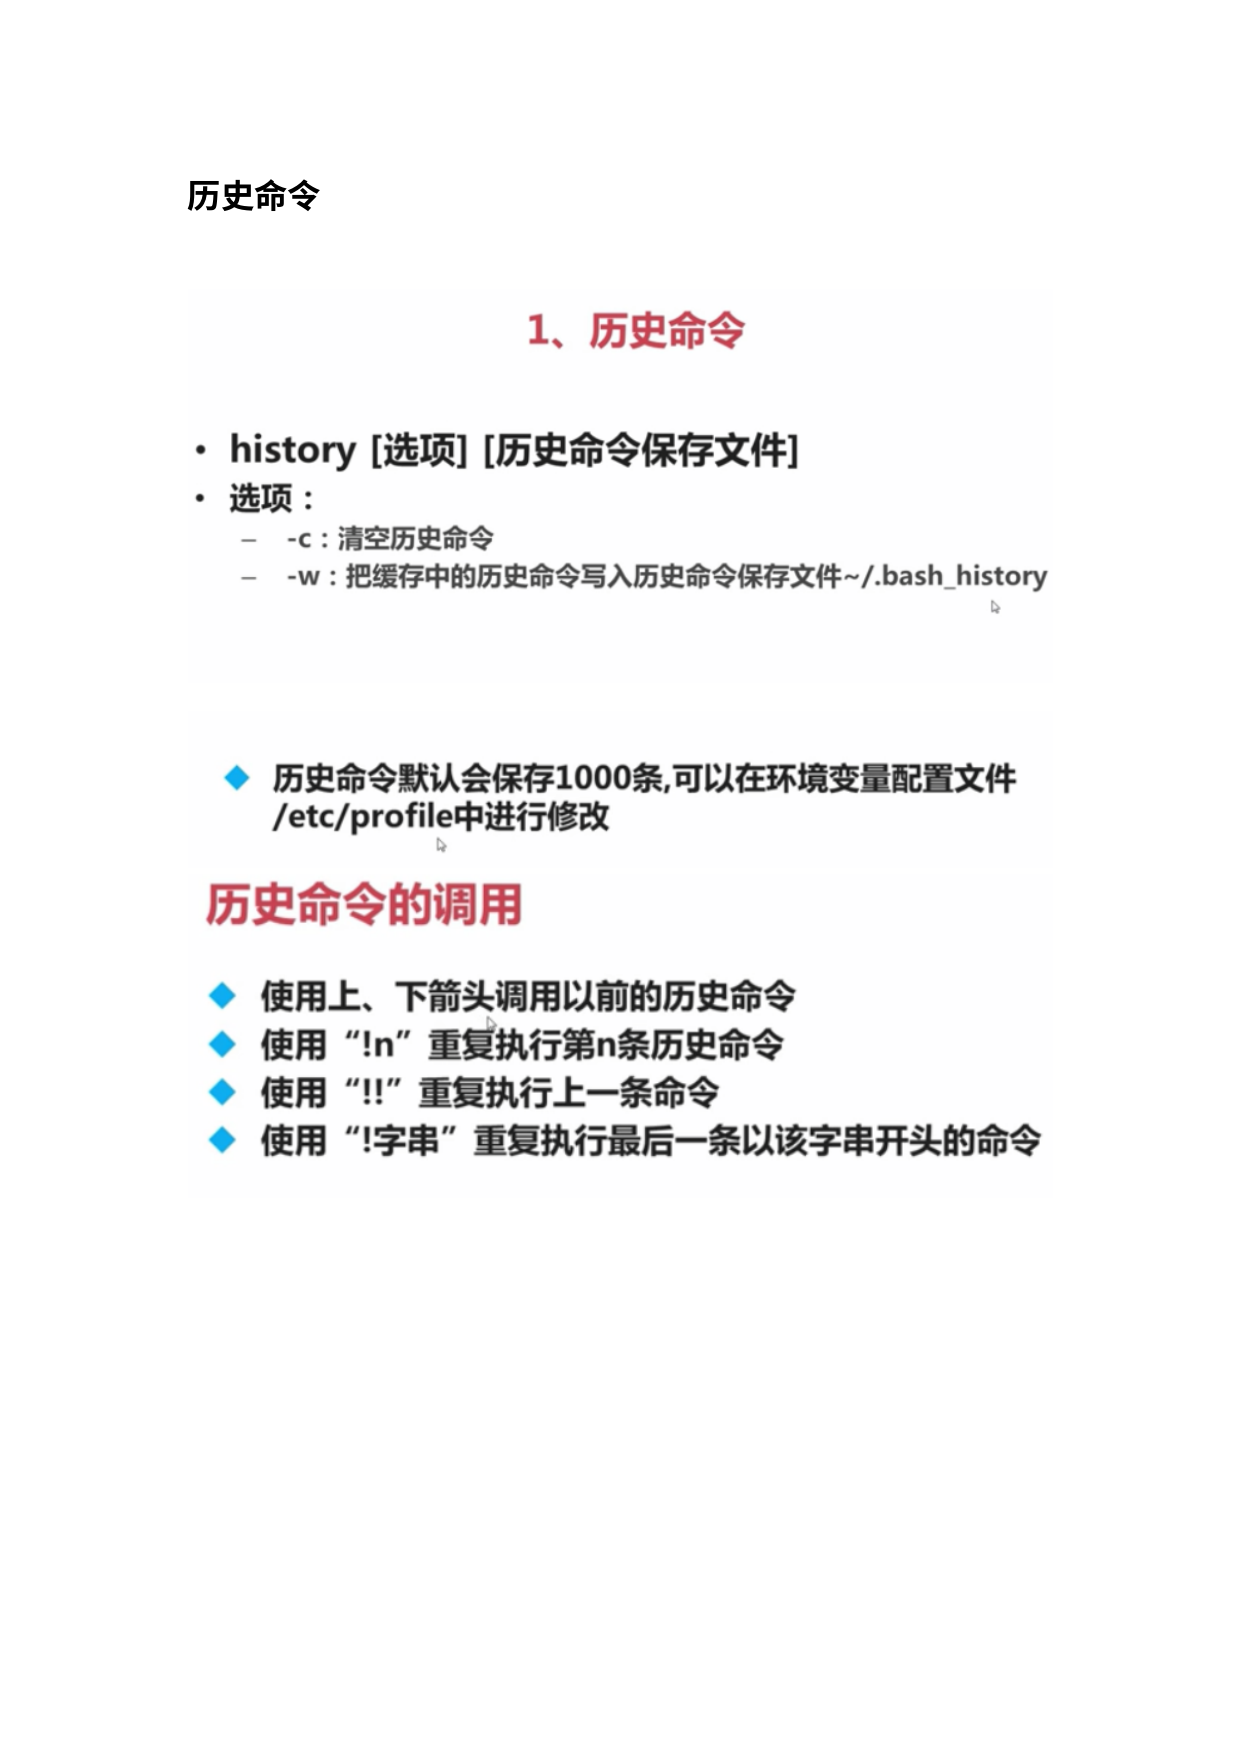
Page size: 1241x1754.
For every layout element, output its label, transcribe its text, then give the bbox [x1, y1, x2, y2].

picture [187, 711, 1053, 868]
picture [187, 874, 1053, 1198]
picture [187, 289, 1053, 683]
subtitle 历史命令 [187, 162, 1053, 227]
